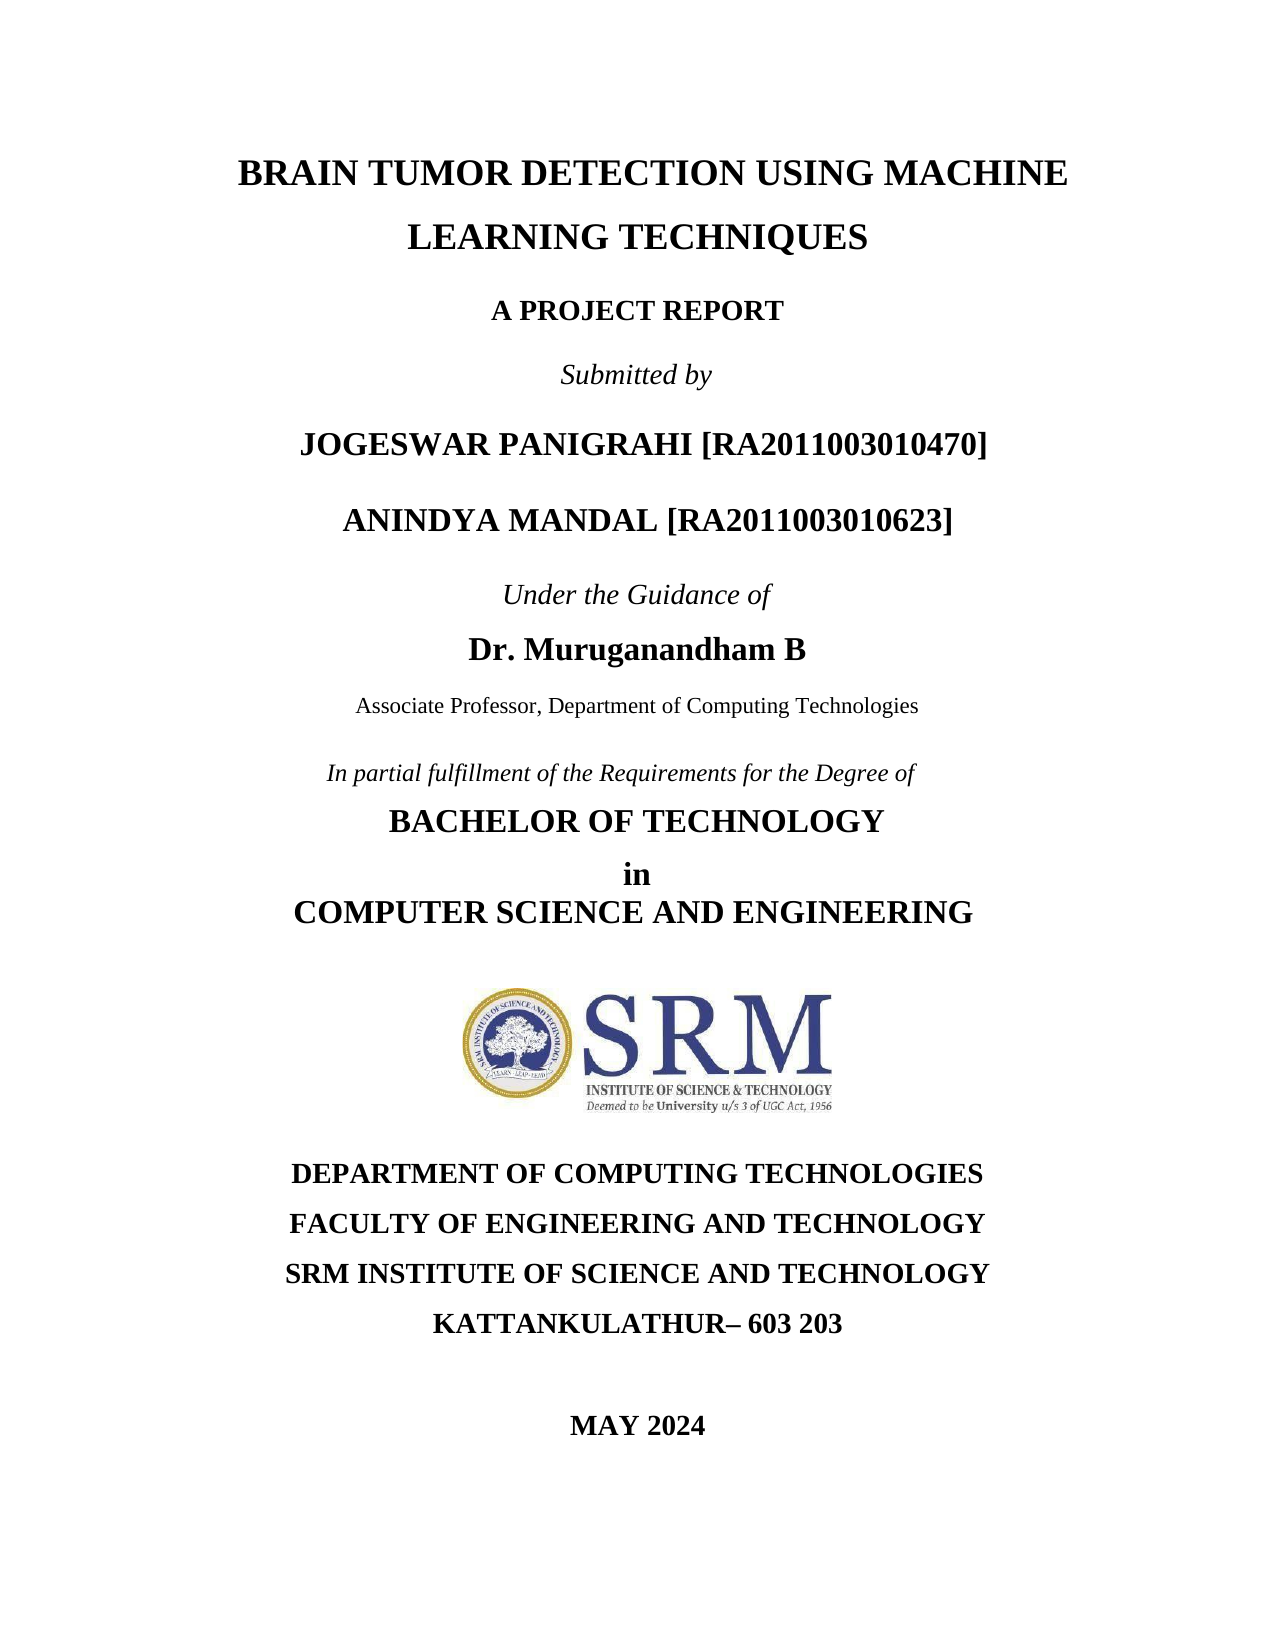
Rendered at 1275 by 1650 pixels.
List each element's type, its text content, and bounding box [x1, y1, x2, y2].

text ANINDYA MANDAL [RA2011003010623] [119, 501, 1169, 539]
text MAY 2024 [177, 1408, 1098, 1441]
text BACHELOR OF TECHNOLOGY [176, 801, 1097, 840]
text Dr. Muruganandham B [177, 629, 1097, 667]
text in [176, 854, 1097, 893]
text In partial fulfillment of the Requirements for the Degree of [269, 759, 918, 787]
text DEPARTMENT OF COMPUTING TECHNOLOGIES FACULTY OF ENGINEERING AND TECHNOLOGY SRM INSTITUTE OF SCIENCE AND TECHNOLOGY KATTANKULATHUR– 603 203 [279, 1156, 996, 1340]
text Under the Guidance of [162, 577, 1112, 611]
text Submitted by [177, 357, 1097, 391]
subtitle A PROJECT REPORT [177, 293, 1097, 326]
text COMPUTER SCIENCE AND ENGINEERING [170, 893, 1097, 931]
picture [462, 988, 832, 1113]
text JOGESWAR PANIGRAHI [RA2011003010470] [119, 424, 1169, 462]
subtitle BRAIN TUMOR DETECTION USING MACHINE LEARNING TECHNIQUES [162, 150, 1113, 258]
text Associate Professor, Department of Computing Technologies [177, 692, 1097, 718]
